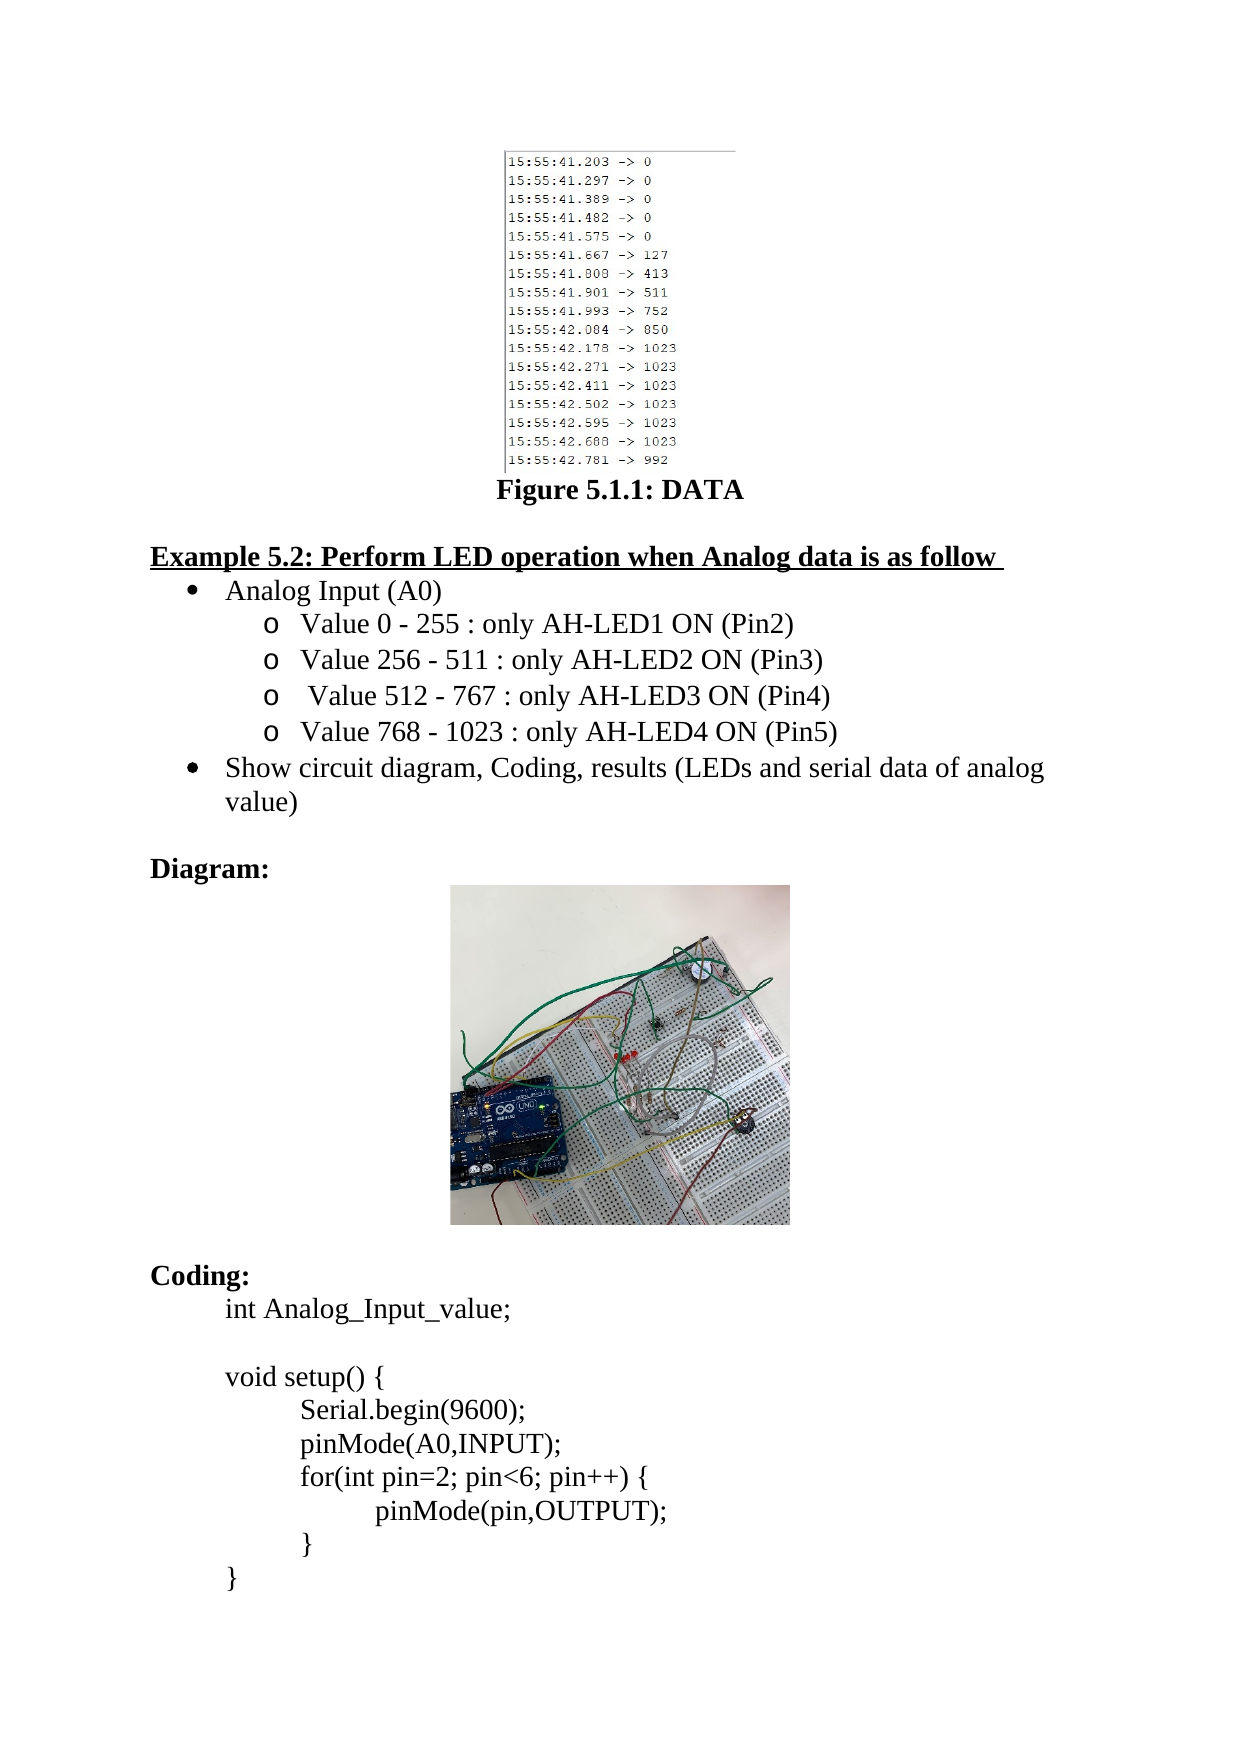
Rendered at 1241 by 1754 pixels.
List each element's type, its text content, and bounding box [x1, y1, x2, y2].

text void setup() { [150, 1359, 1090, 1392]
list Value 0 - 255 : only AH-LED1 ON (Pin2) [262, 606, 1090, 642]
text pinMode(pin,OUTPUT); [150, 1493, 1090, 1526]
text int Analog_Input_value; [150, 1292, 1090, 1325]
text Diagram: [150, 851, 1090, 885]
text for(int pin=2; pin<6; pin++) { [225, 1459, 1090, 1493]
text } [225, 1526, 1090, 1560]
list Analog Input (A0) [187, 573, 1090, 606]
text Coding: [150, 1258, 1090, 1292]
list Value 512 - 767 : only AH-LED3 ON (Pin4) [262, 678, 1090, 714]
text Example 5.2: Perform LED operation when Analog data is as follow [150, 539, 1090, 573]
list Value 256 - 511 : only AH-LED2 ON (Pin3) [262, 642, 1090, 678]
picture [450, 885, 790, 1225]
text Serial.begin(9600); [150, 1392, 1090, 1426]
picture [504, 150, 736, 473]
text Figure 5.1.1: DATA [150, 472, 1090, 506]
text pinMode(A0,INPUT); [150, 1426, 1090, 1459]
list Value 768 - 1023 : only AH-LED4 ON (Pin5) [262, 714, 1090, 751]
list Show circuit diagram, Coding, results (LEDs and serial data of analog value) [187, 751, 1090, 818]
text } [150, 1560, 1090, 1593]
